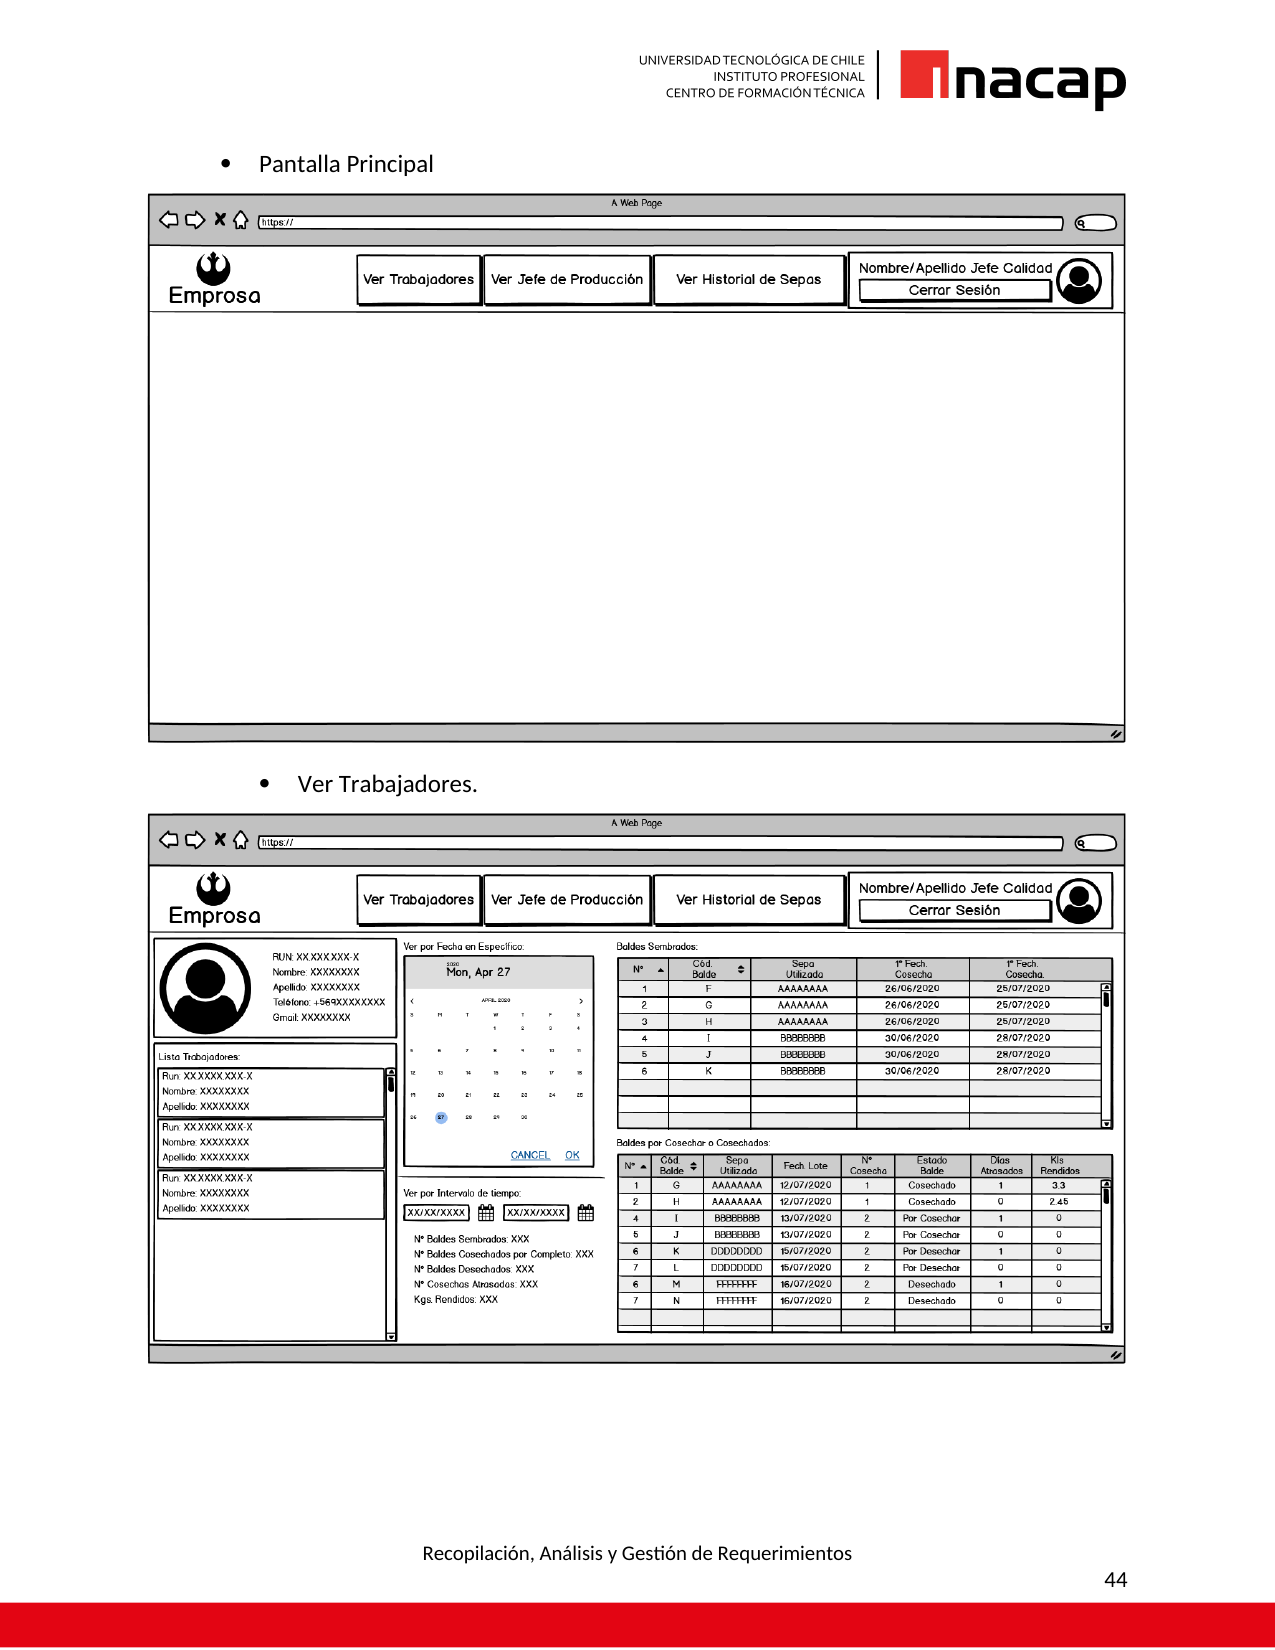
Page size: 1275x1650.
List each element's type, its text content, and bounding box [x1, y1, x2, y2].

picture [636, 46, 1128, 112]
list Ver Trabajadores. [260, 768, 1127, 798]
picture [147, 813, 1126, 1364]
list Pantalla Principal [221, 148, 1127, 178]
picture [147, 193, 1126, 743]
